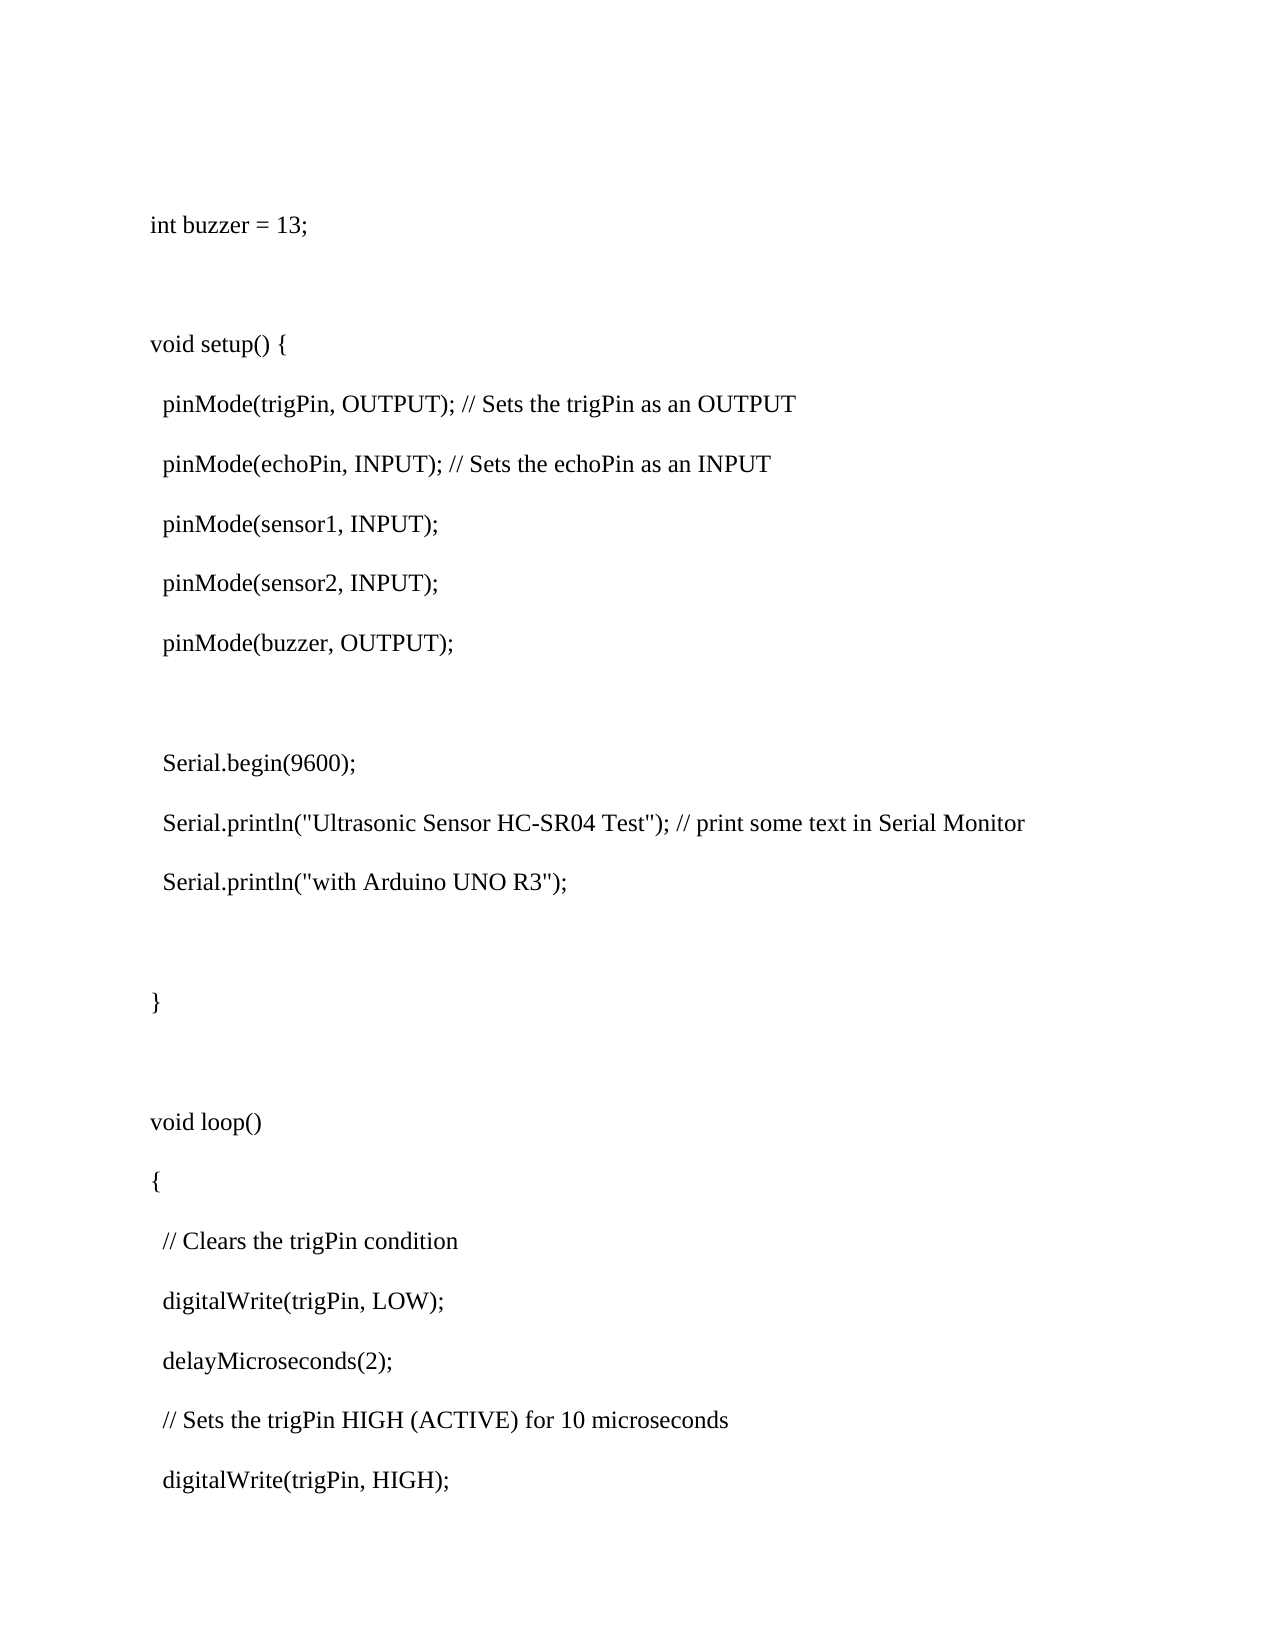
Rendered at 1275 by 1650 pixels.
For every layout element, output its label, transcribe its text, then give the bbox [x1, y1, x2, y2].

text pinMode(trigPin, OUTPUT); // Sets the trigPin as an OUTPUT [150, 389, 1125, 418]
text // Clears the trigPin condition [150, 1226, 1125, 1255]
text pinMode(sensor1, INPUT); [150, 509, 1125, 537]
text Serial.println("Ultrasonic Sensor HC-SR04 Test"); // print some text in Serial Monitor [150, 808, 1125, 836]
text digitalWrite(trigPin, LOW); [150, 1286, 1125, 1315]
text int buzzer = 13; [150, 210, 1125, 238]
text pinMode(echoPin, INPUT); // Sets the echoPin as an INPUT [150, 449, 1125, 478]
text } [150, 987, 1125, 1016]
text void setup() { [150, 329, 1125, 358]
text Serial.begin(9600); [150, 748, 1125, 777]
text pinMode(buzzer, OUTPUT); [150, 628, 1125, 657]
text // Sets the trigPin HIGH (ACTIVE) for 10 microseconds [150, 1406, 1125, 1434]
text { [150, 1166, 1125, 1195]
text digitalWrite(trigPin, HIGH); [150, 1465, 1125, 1494]
text Serial.println("with Arduino UNO R3"); [150, 867, 1125, 896]
text void loop() [150, 1107, 1125, 1135]
text pinMode(sensor2, INPUT); [150, 568, 1125, 597]
text delayMicroseconds(2); [150, 1346, 1125, 1374]
